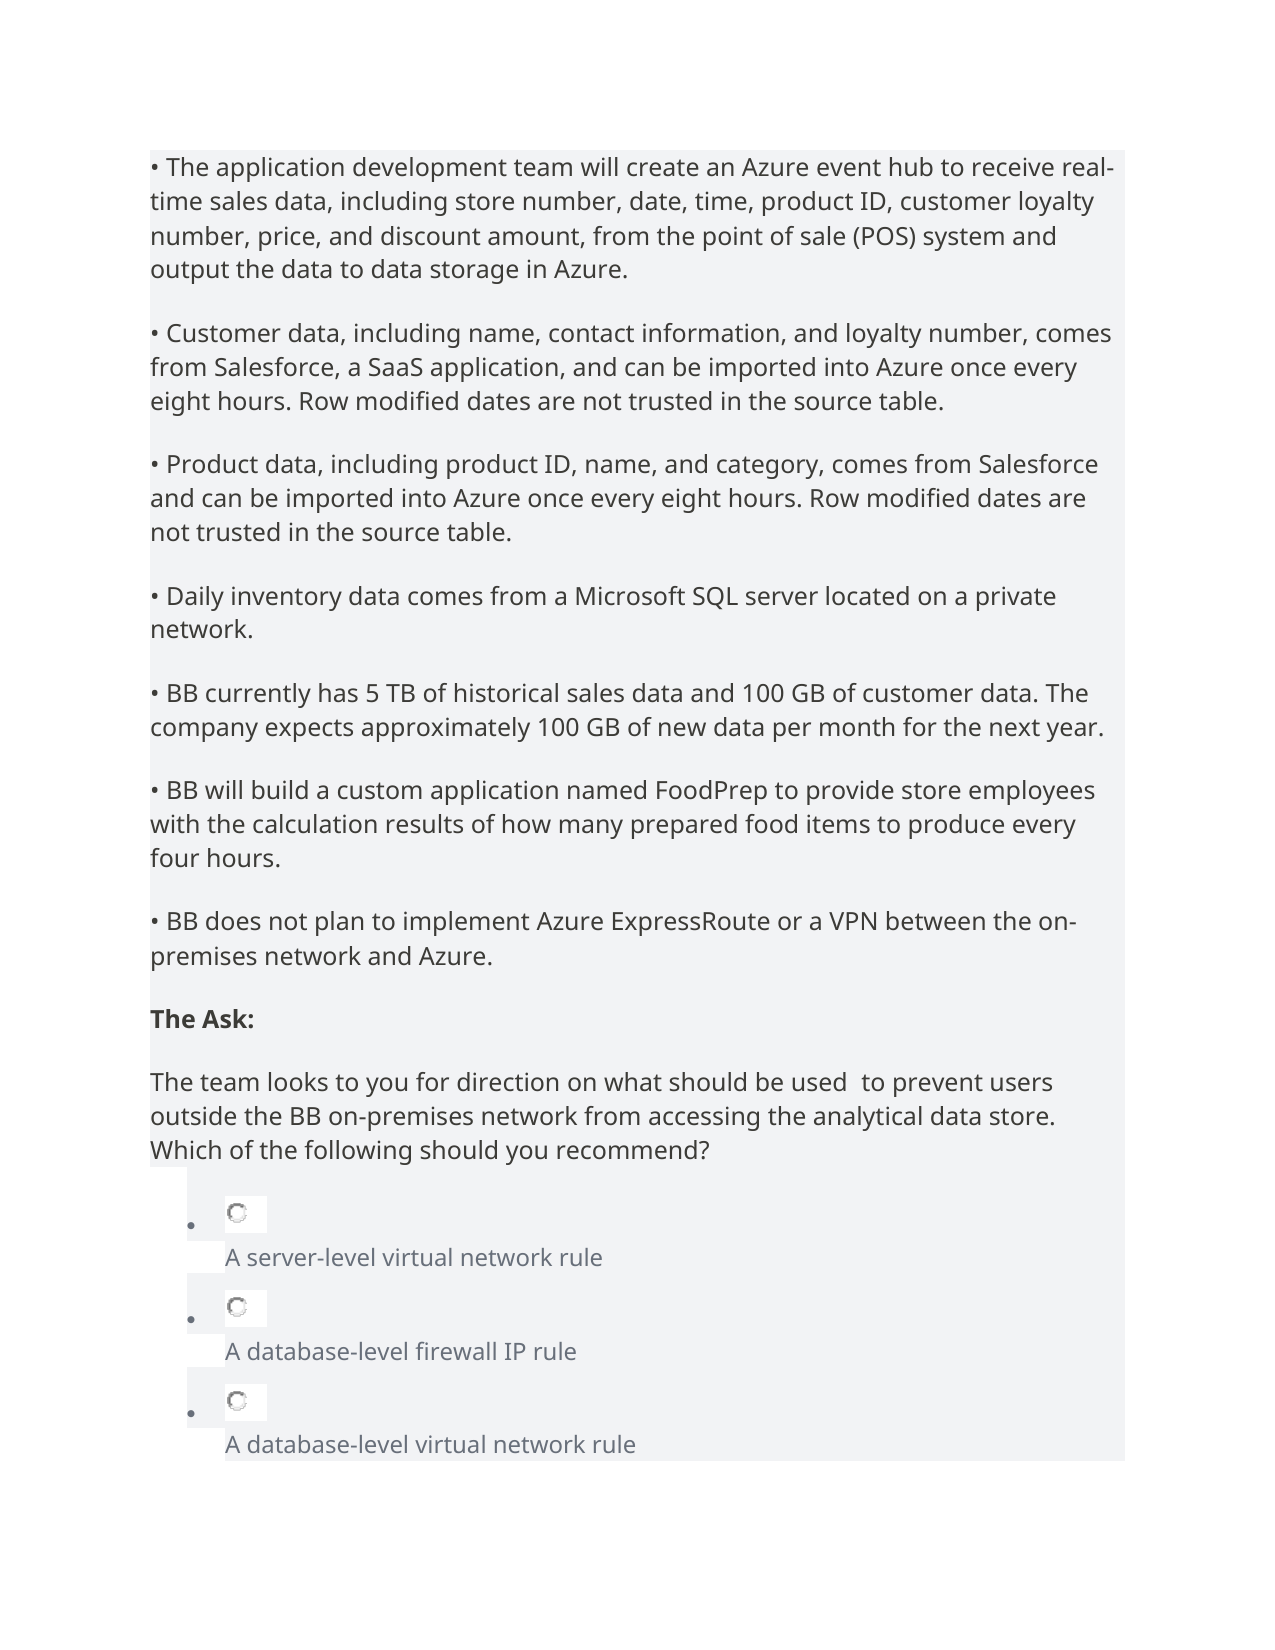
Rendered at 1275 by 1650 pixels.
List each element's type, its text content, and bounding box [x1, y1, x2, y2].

text • Customer data, including name, contact information, and loyalty number, comes from Salesforce, a SaaS application, and can be imported into Azure once every eight hours. Row modified dates are not trusted in the source table. [150, 315, 1125, 418]
text • Daily inventory data comes from a Microsoft SQL server located on a private network. [150, 578, 1125, 646]
text • BB currently has 5 TB of historical sales data and 100 GB of customer data. The company expects approximately 100 GB of new data per month for the next year. [150, 675, 1125, 743]
list ​ [187, 1384, 1125, 1428]
text • The application development team will create an Azure event hub to receive real-time sales data, including store number, date, time, product ID, customer loyalty number, price, and discount amount, from the point of sale (POS) system and output the data to data storage in Azure. [150, 150, 1125, 286]
text • BB does not plan to implement Azure ExpressRoute or a VPN between the on-premises network and Azure. [150, 904, 1125, 972]
list ​ [187, 1196, 1125, 1241]
text A server-level virtual network rule [225, 1241, 1125, 1273]
text A database-level virtual network rule [225, 1428, 1125, 1461]
text • BB will build a custom application named FoodPrep to provide store employees with the calculation results of how many prepared food items to produce every four hours. [150, 773, 1125, 875]
text The Ask: [150, 1001, 1125, 1035]
list ​ [187, 1290, 1125, 1334]
text • Product data, including product ID, name, and category, comes from Salesforce and can be imported into Azure once every eight hours. Row modified dates are not trusted in the source table. [150, 447, 1125, 549]
text The team looks to you for direction on what should be used to prevent users outside the BB on-premises network from accessing the analytical data store. Which of the following should you recommend? [150, 1064, 1125, 1167]
text A database-level firewall IP rule [225, 1334, 1125, 1367]
